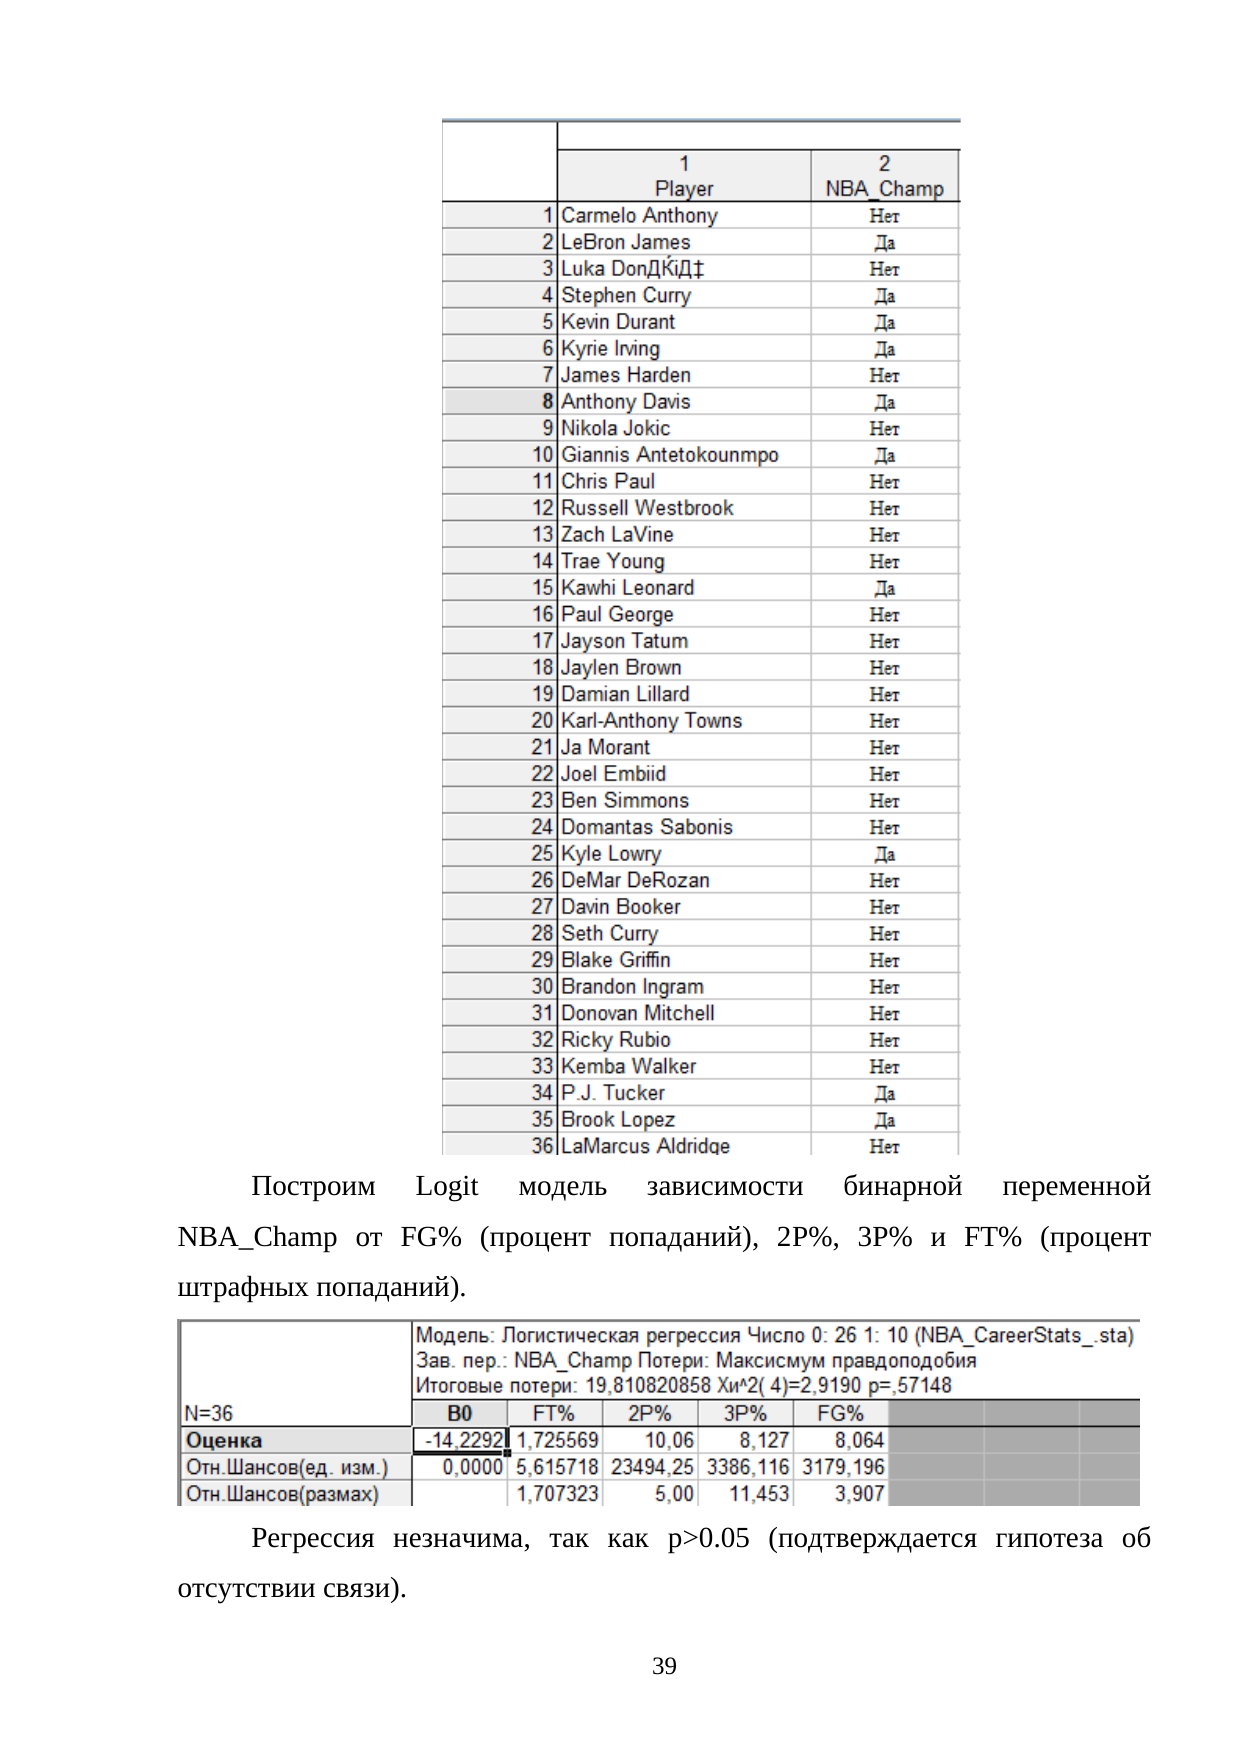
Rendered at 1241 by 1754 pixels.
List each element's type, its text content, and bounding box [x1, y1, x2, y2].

picture [442, 118, 961, 1155]
picture [177, 1319, 1140, 1506]
text Построим Logit модель зависимости бинарной переменной NBA_Champ от FG% (процент попаданий), 2P%, 3P% и FT% (процент штрафных попаданий). [177, 1168, 1152, 1303]
text Регрессия незначима, так как p>0.05 (подтверждается гипотеза об отсутствии связи). [177, 1520, 1152, 1604]
